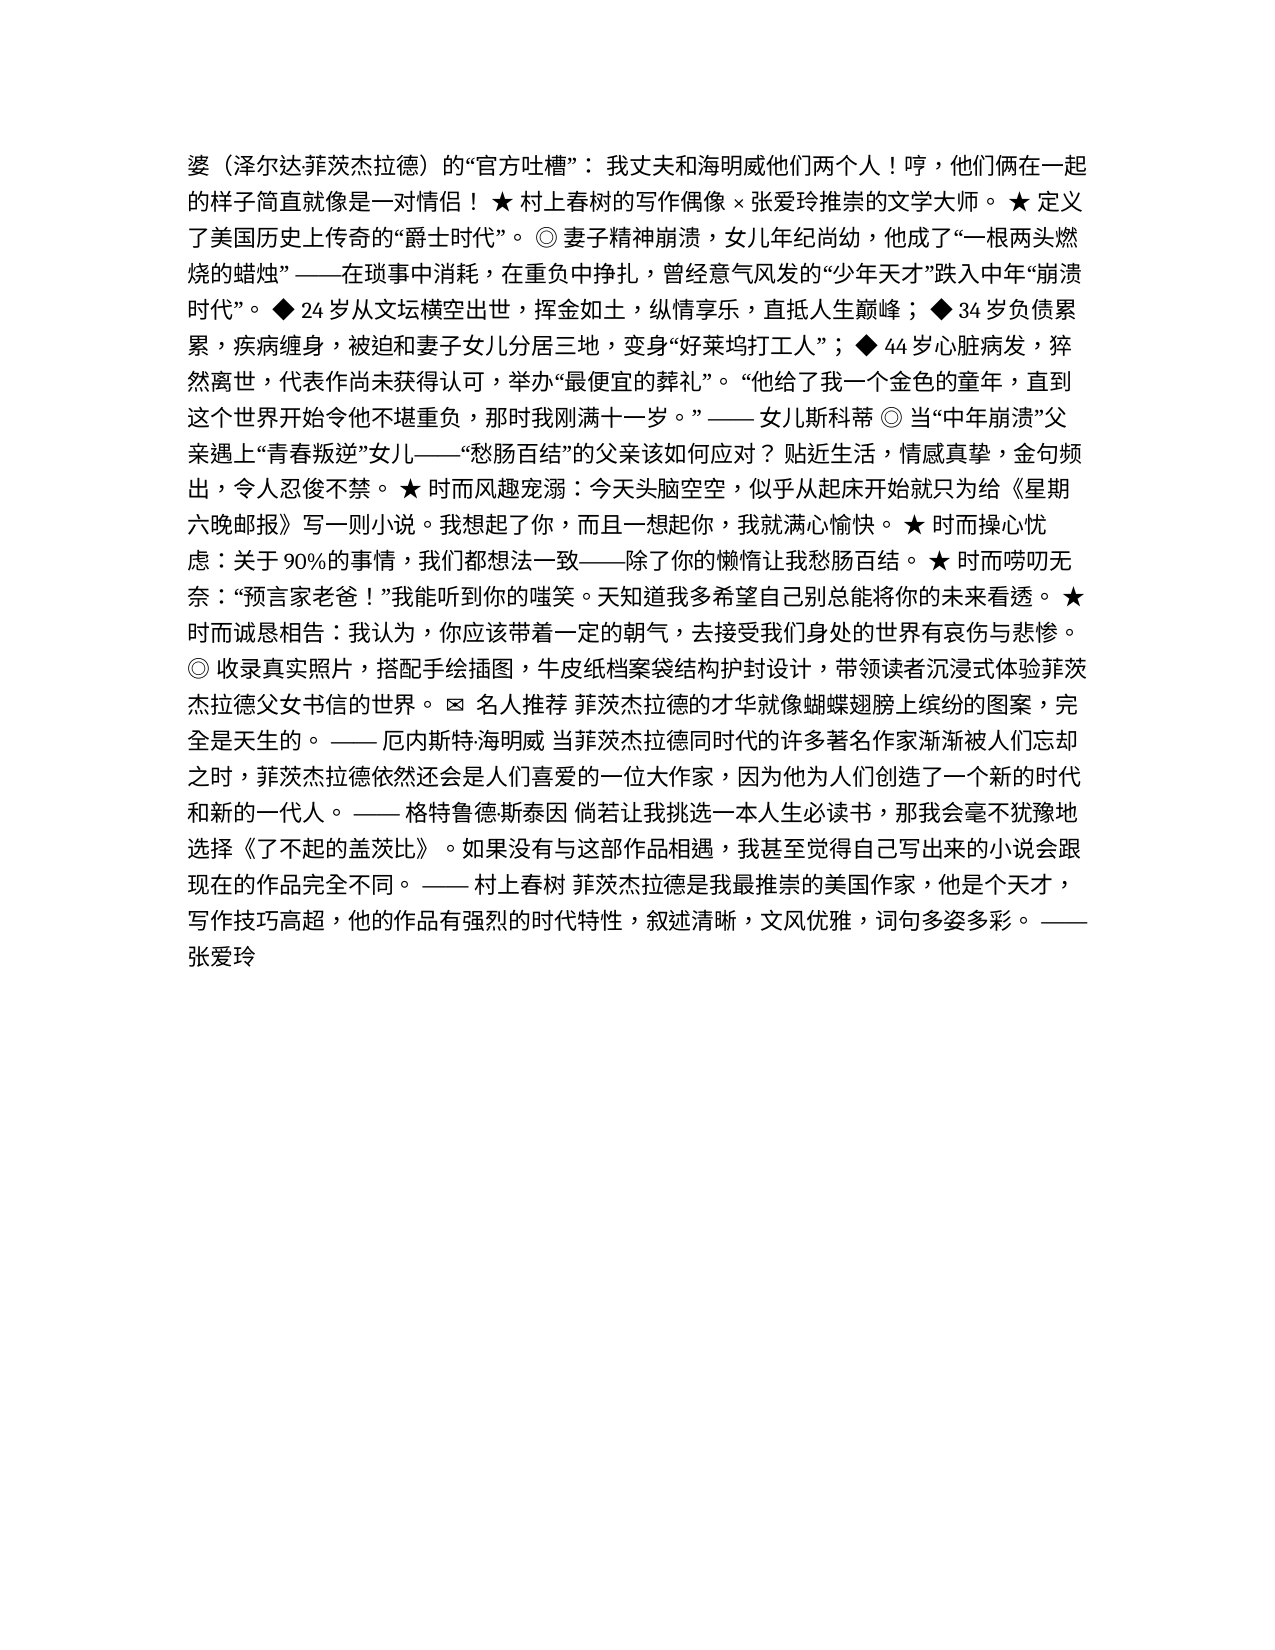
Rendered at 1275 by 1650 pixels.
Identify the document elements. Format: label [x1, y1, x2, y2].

text [187, 150, 1087, 972]
